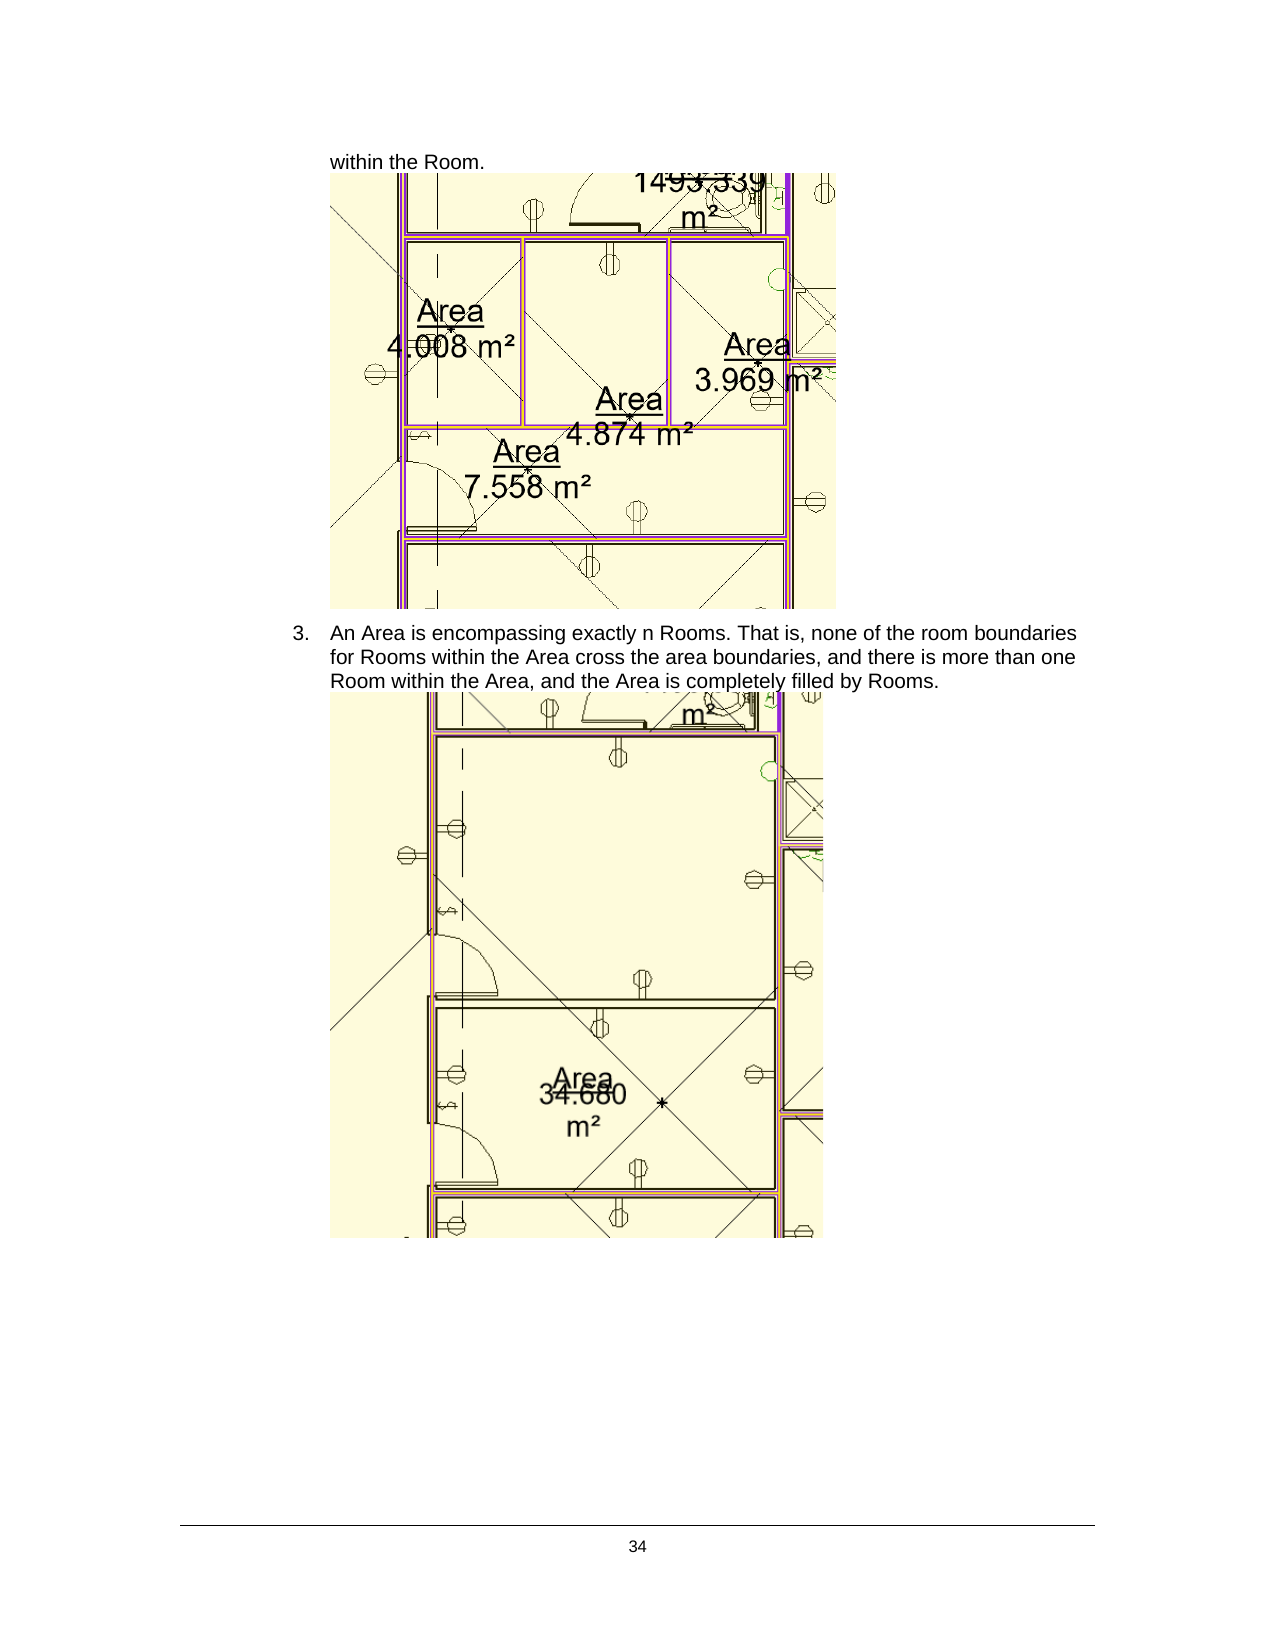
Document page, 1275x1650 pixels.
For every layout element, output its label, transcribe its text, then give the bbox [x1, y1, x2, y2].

picture [330, 692, 824, 1238]
picture [330, 173, 836, 609]
